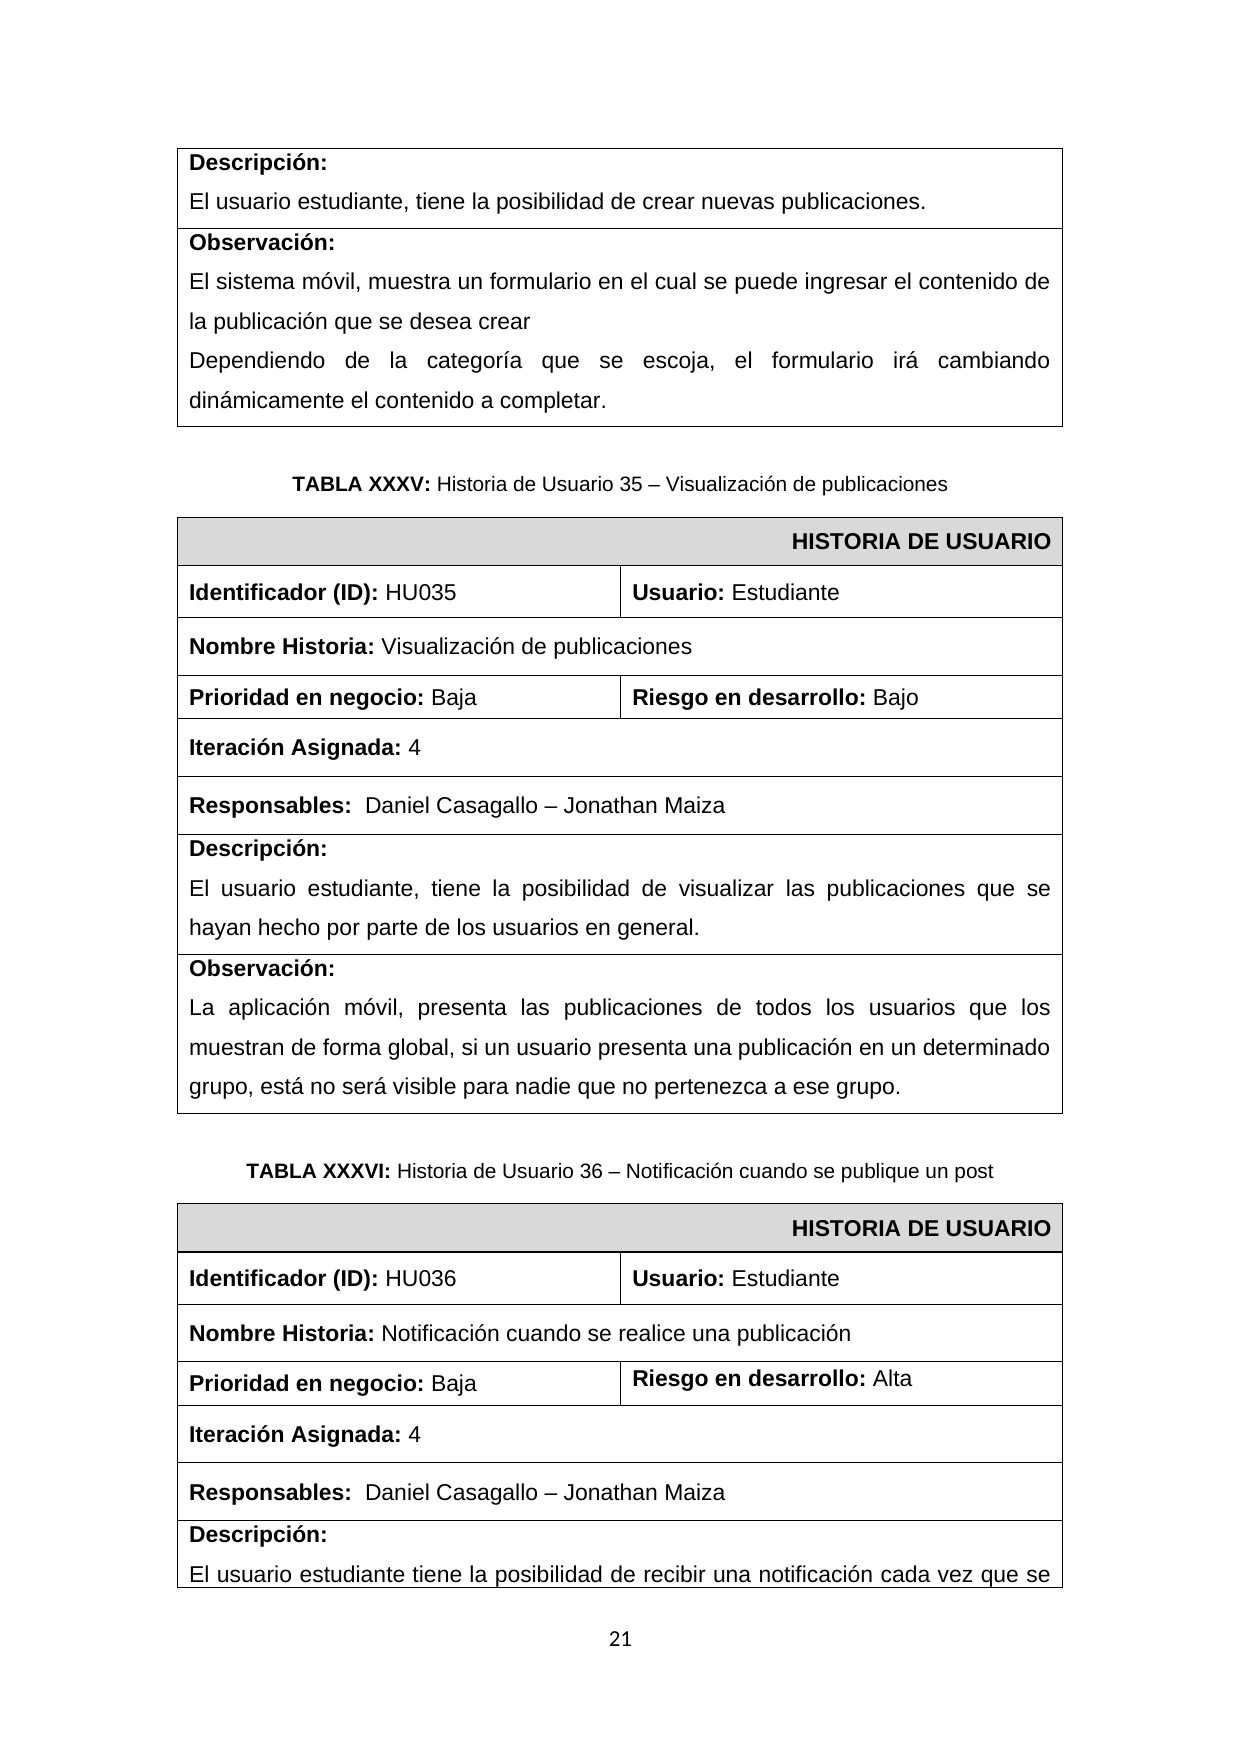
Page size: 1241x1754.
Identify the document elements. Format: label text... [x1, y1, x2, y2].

table_cell Responsables: Daniel Casagallo – Jonathan Maiza [178, 1463, 1062, 1520]
table_cell Identificador (ID): HU036 [178, 1253, 620, 1304]
table_cell Descripción: El usuario estudiante, tiene la posibilidad de visualizar las publicaciones que se hayan hecho por parte de los usuarios en general. [178, 835, 1062, 953]
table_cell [178, 1521, 1062, 1587]
table_cell Usuario: Estudiante [621, 566, 1062, 617]
table_cell Responsables: Daniel Casagallo – Jonathan Maiza [178, 777, 1062, 834]
table_cell Nombre Historia: Notificación cuando se realice una publicación [178, 1305, 1062, 1361]
table_cell Descripción: El usuario estudiante, tiene la posibilidad de crear nuevas publicaciones. [178, 149, 1062, 228]
table_cell Riesgo en desarrollo: Alta [621, 1362, 1062, 1404]
text TABLA XXXVI: Historia de Usuario 36 – Notificación cuando se publique un post [177, 1158, 1063, 1182]
table_cell Identificador (ID): HU035 [178, 566, 620, 617]
table_header HISTORIA DE USUARIO [178, 1204, 1062, 1251]
table_cell Prioridad en negocio: Baja [178, 1362, 620, 1404]
table_cell Observación: El sistema móvil, muestra un formulario en el cual se puede ingresar el contenido de la publicación que se desea crear Dependiendo de la categoría que se escoja, el formulario irá cambiando dinámicamente el contenido a completar. [178, 229, 1062, 426]
table_cell Nombre Historia: Visualización de publicaciones [178, 618, 1062, 675]
table_cell Usuario: Estudiante [621, 1253, 1062, 1304]
table_cell Iteración Asignada: 4 [178, 719, 1062, 776]
table_cell Observación: La aplicación móvil, presenta las publicaciones de todos los usuarios que los muestran de forma global, si un usuario presenta una publicación en un determinado grupo, está no será visible para nadie que no pertenezca a ese grupo. [178, 955, 1062, 1112]
table_cell Prioridad en negocio: Baja [178, 676, 620, 718]
table_cell Iteración Asignada: 4 [178, 1406, 1062, 1462]
table_cell Riesgo en desarrollo: Bajo [621, 676, 1062, 718]
text TABLA XXXV: Historia de Usuario 35 – Visualización de publicaciones [177, 472, 1063, 496]
table_header HISTORIA DE USUARIO [178, 518, 1062, 565]
